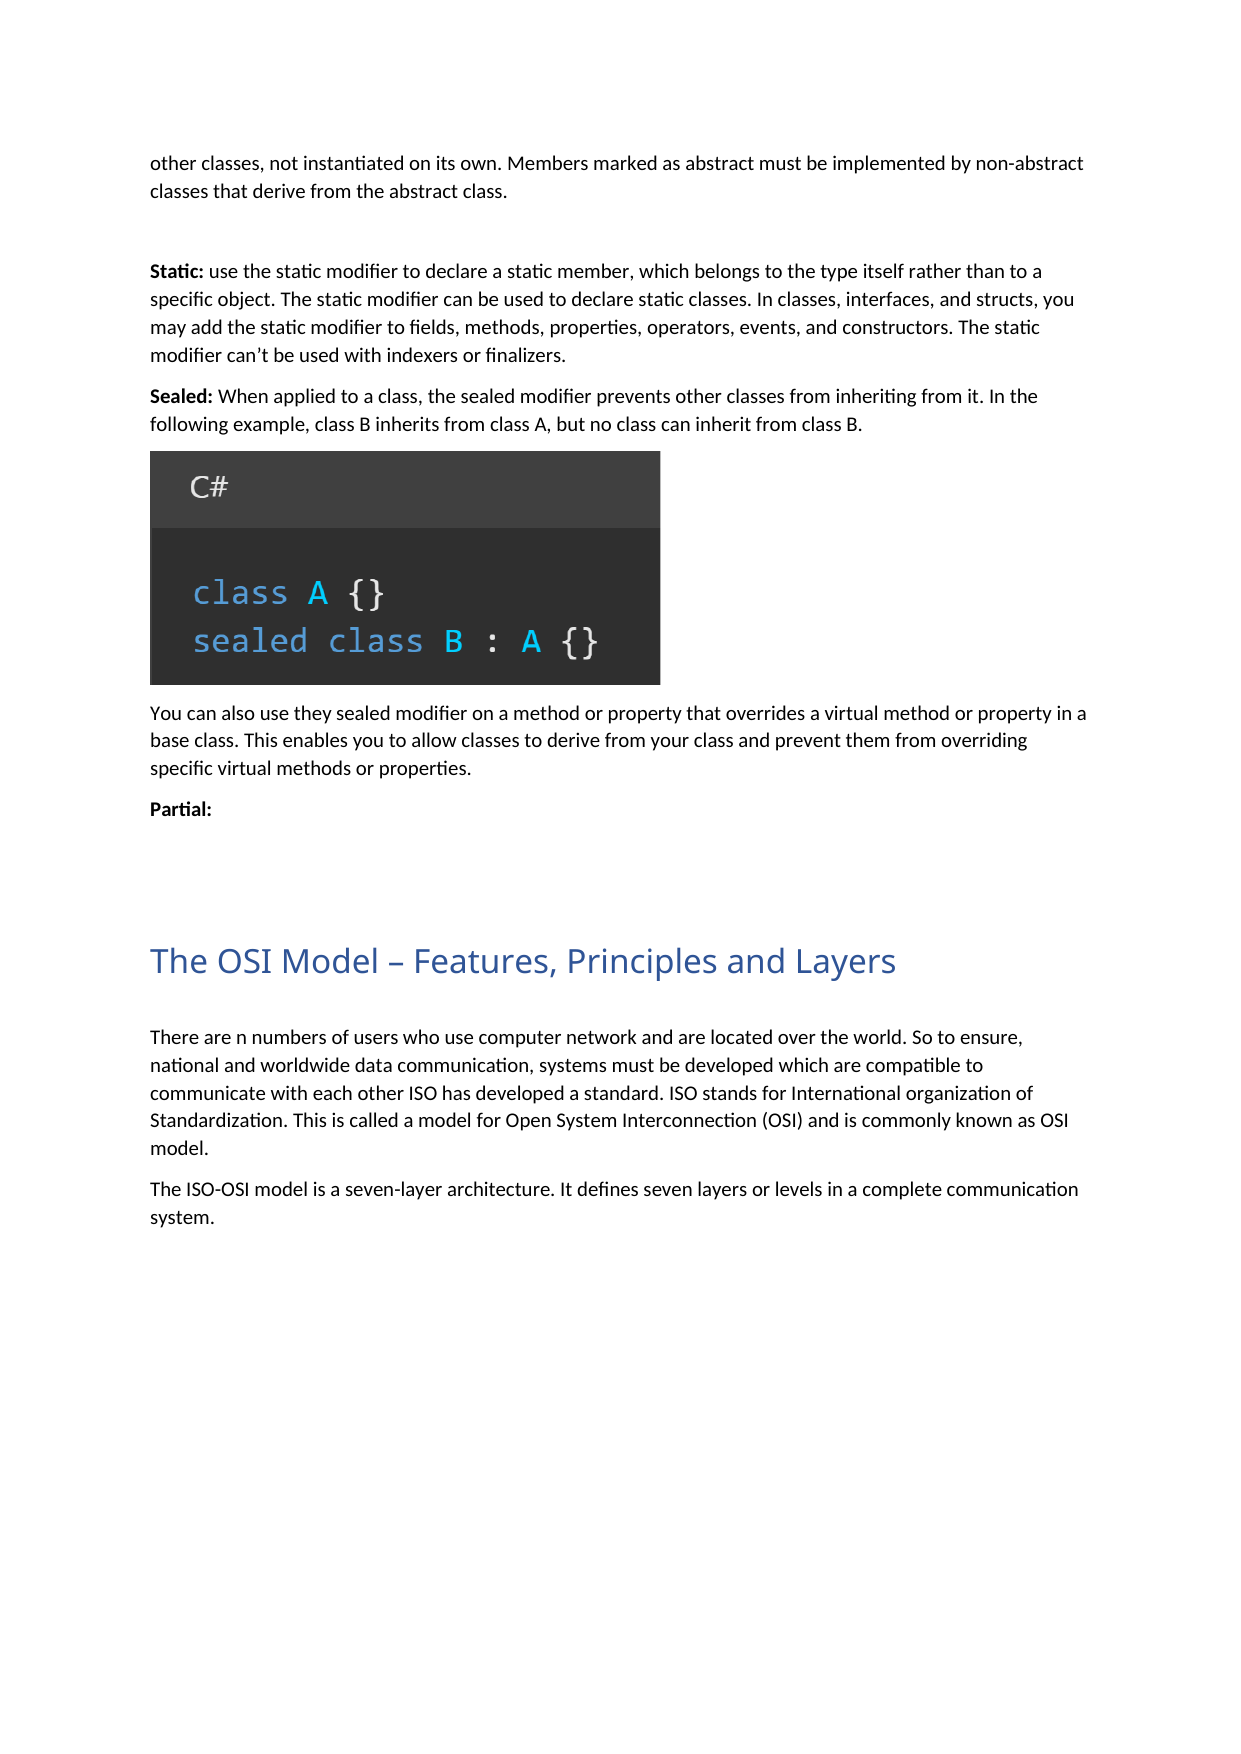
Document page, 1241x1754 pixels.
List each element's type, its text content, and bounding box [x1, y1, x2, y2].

text You can also use they sealed modifier on a method or property that overrides a virtual method or property in a base class. This enables you to allow classes to derive from your class and prevent them from overriding specific virtual methods or properties. [150, 700, 1090, 781]
text Static: use the static modifier to declare a static member, which belongs to the type itself rather than to a specific object. The static modifier can be used to declare static classes. In classes, interfaces, and structs, you may add the static modifier to fields, methods, properties, operators, events, and constructors. The static modifier can’t be used with indexers or finalizers. [150, 259, 1090, 368]
text Partial: [150, 796, 1090, 821]
text There are n numbers of users who use computer network and are located over the world. So to ensure, national and worldwide data communication, systems must be developed which are compatible to communicate with each other ISO has developed a standard. ISO stands for International organization of Standardization. This is called a model for Open System Interconnection (OSI) and is commonly known as OSI model. [150, 1024, 1090, 1161]
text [150, 150, 1090, 203]
subtitle The OSI Model – Features, Principles and Layers [150, 938, 1090, 983]
text The ISO-OSI model is a seven-layer architecture. It defines seven layers or levels in a complete communication system. [150, 1176, 1090, 1229]
text Sealed: When applied to a class, the sealed modifier prevents other classes from inheriting from it. In the following example, class B inherits from class A, but no class can inherit from class B. [150, 383, 1090, 436]
picture [150, 451, 661, 685]
